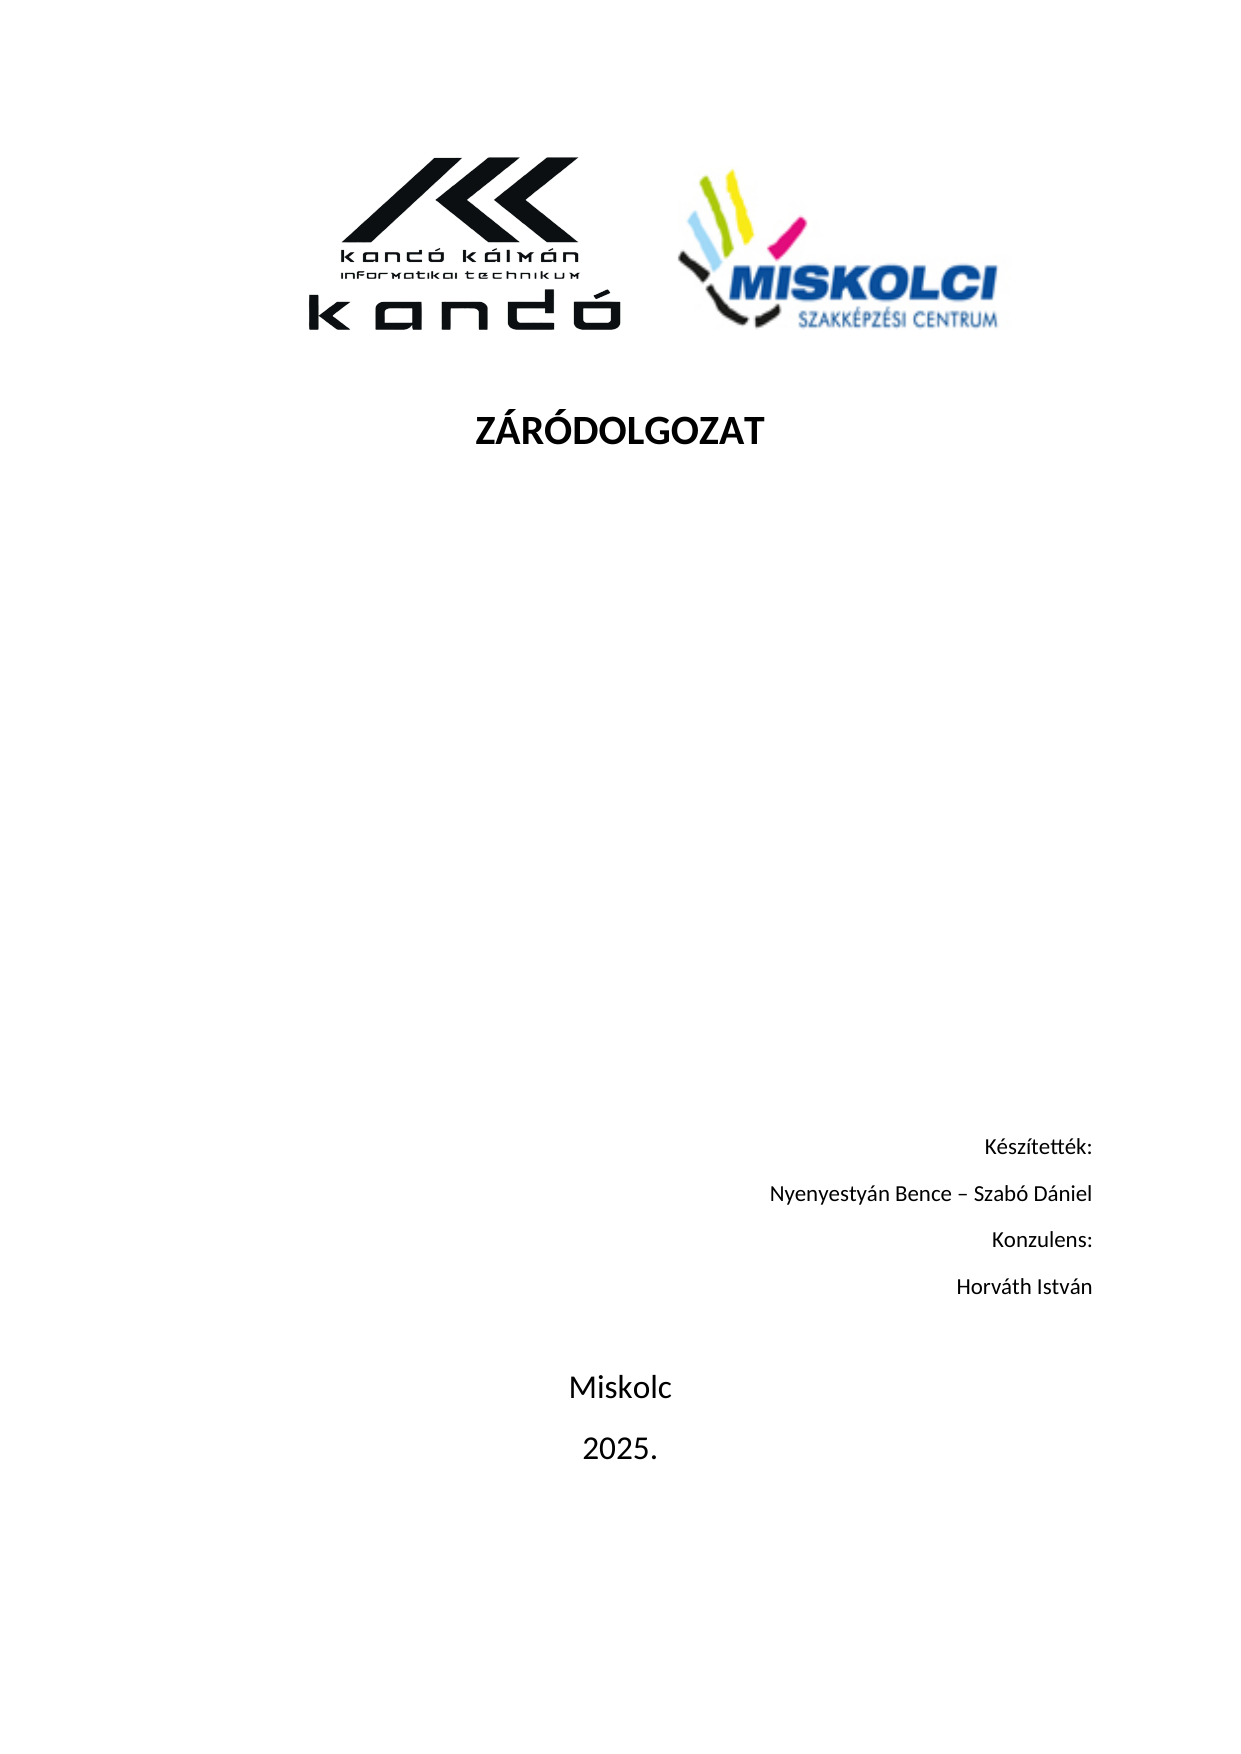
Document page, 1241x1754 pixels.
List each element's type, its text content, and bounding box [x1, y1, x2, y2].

text Nyenyestyán Bence – Szabó Dániel [148, 1179, 1093, 1207]
picture [295, 147, 630, 339]
text Miskolc [148, 1366, 1093, 1407]
picture [663, 166, 1013, 339]
text Horváth István [148, 1272, 1093, 1300]
text Konzulens: [148, 1226, 1093, 1253]
text Készítették: [148, 1132, 1093, 1160]
text 2025. [148, 1427, 1093, 1467]
text ZÁRÓDOLGOZAT [148, 404, 1093, 455]
